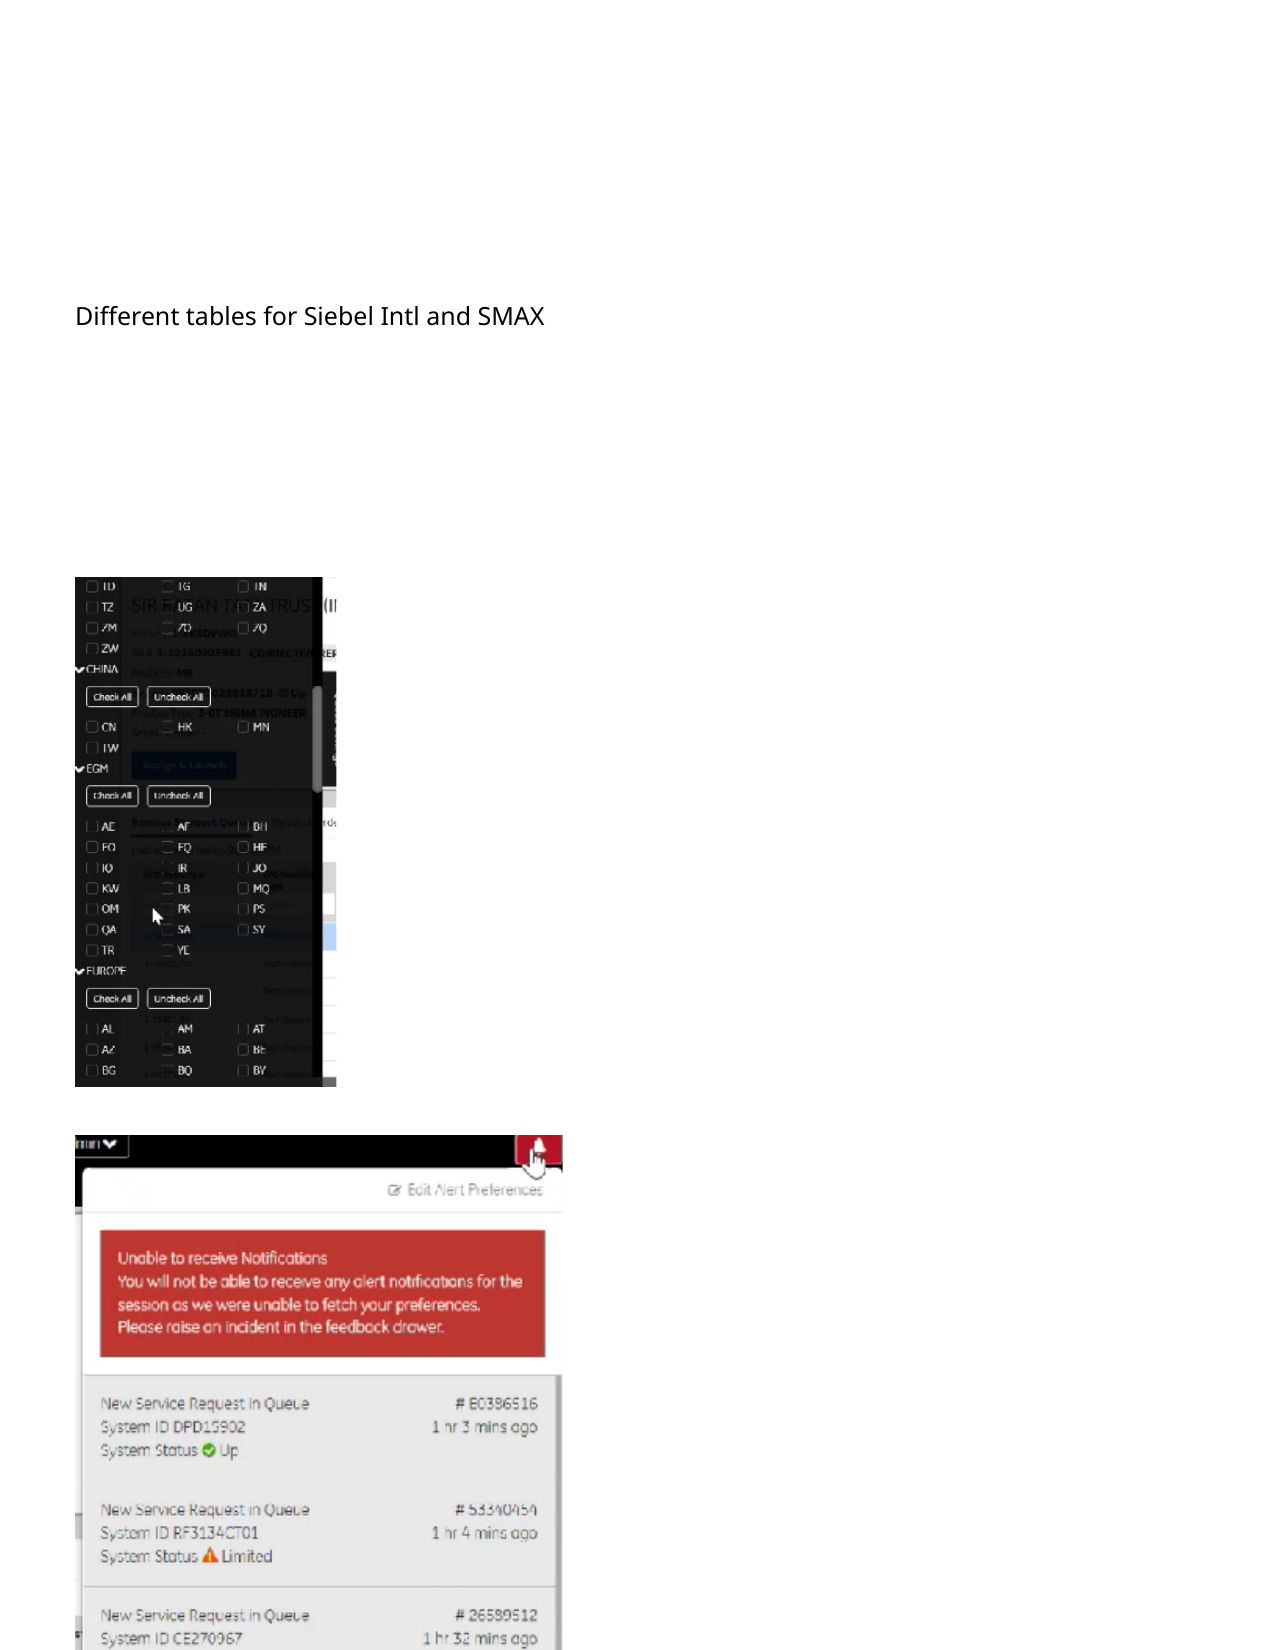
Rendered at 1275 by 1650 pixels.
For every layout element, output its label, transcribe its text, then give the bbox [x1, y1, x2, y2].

text Different tables for Siebel Intl and SMAX [75, 298, 1200, 332]
picture [75, 1135, 563, 1650]
picture [75, 577, 337, 1087]
